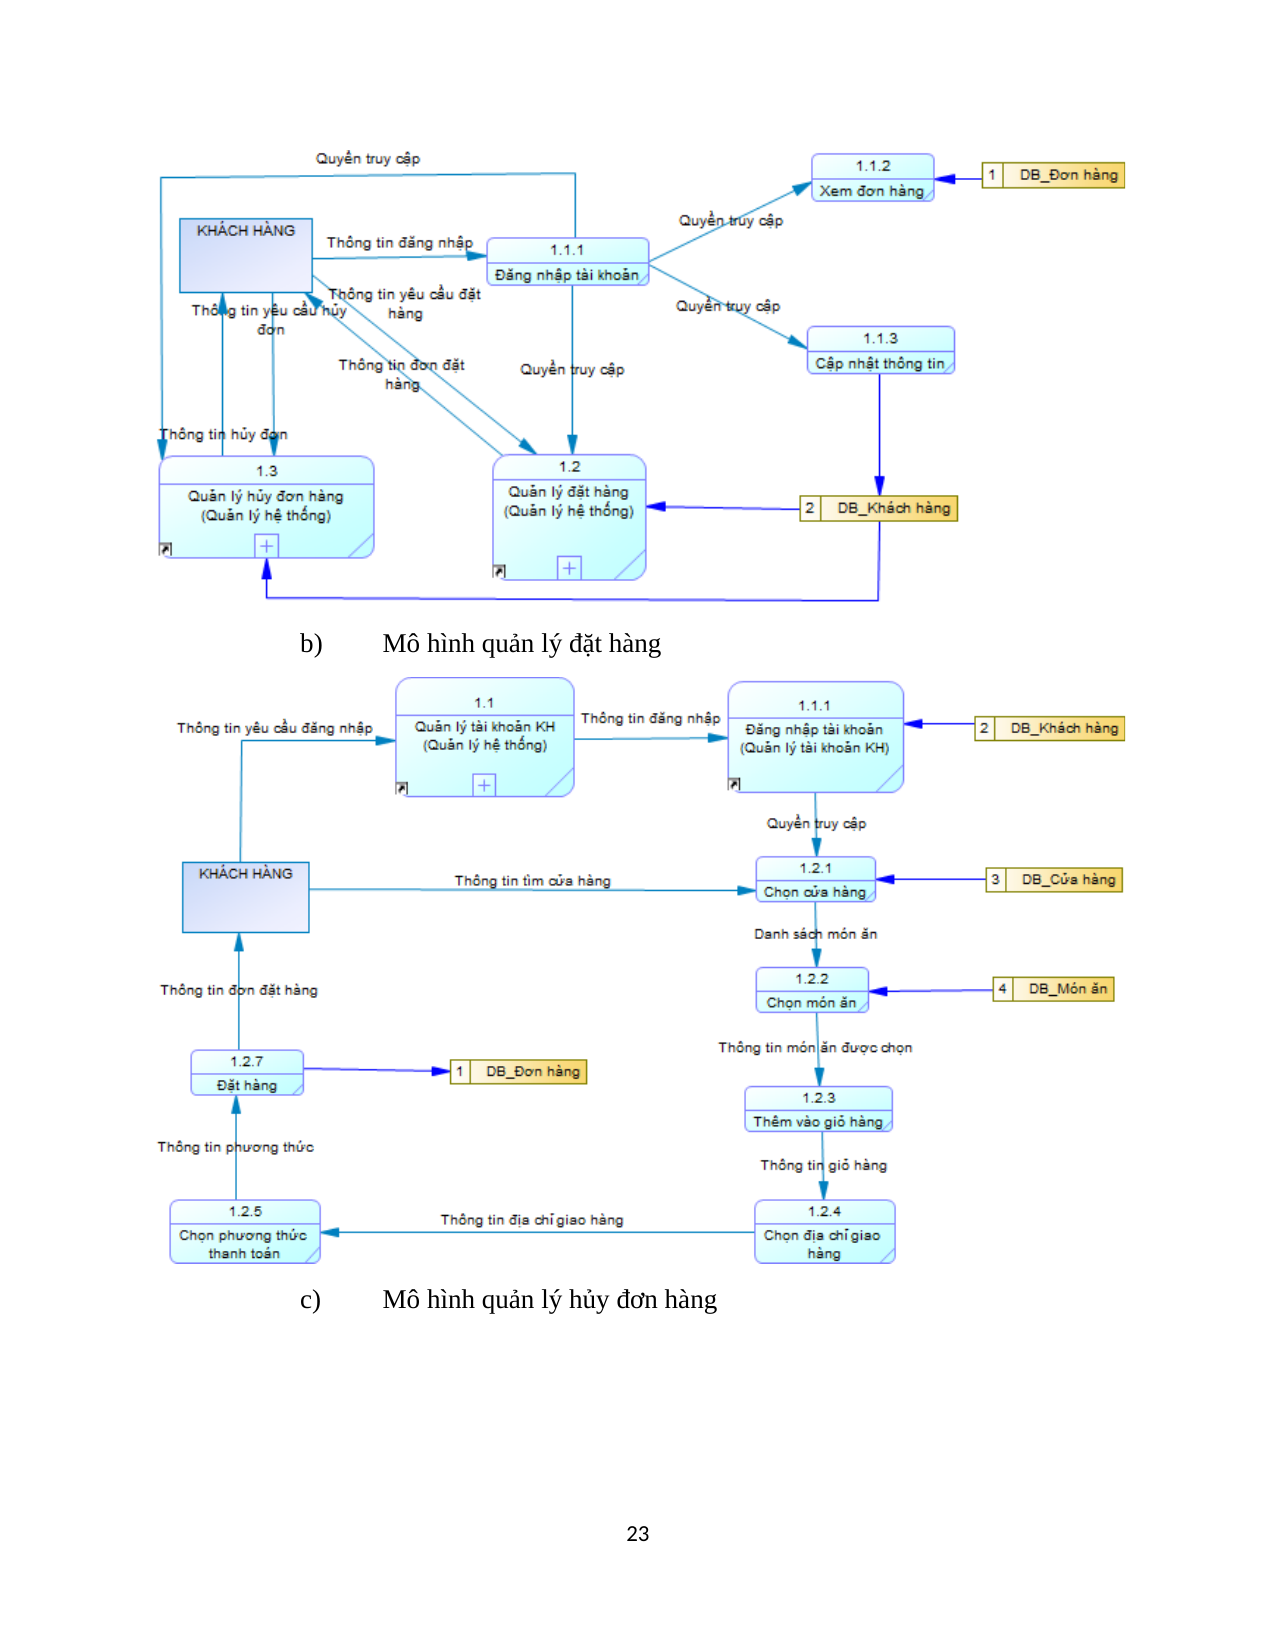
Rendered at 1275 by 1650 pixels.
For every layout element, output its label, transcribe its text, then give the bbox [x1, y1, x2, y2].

list Mô hình quản lý hủy đơn hàng [300, 1283, 1125, 1314]
list Mô hình quản lý đặt hàng [300, 627, 1125, 658]
picture [150, 150, 1125, 609]
picture [150, 677, 1125, 1264]
